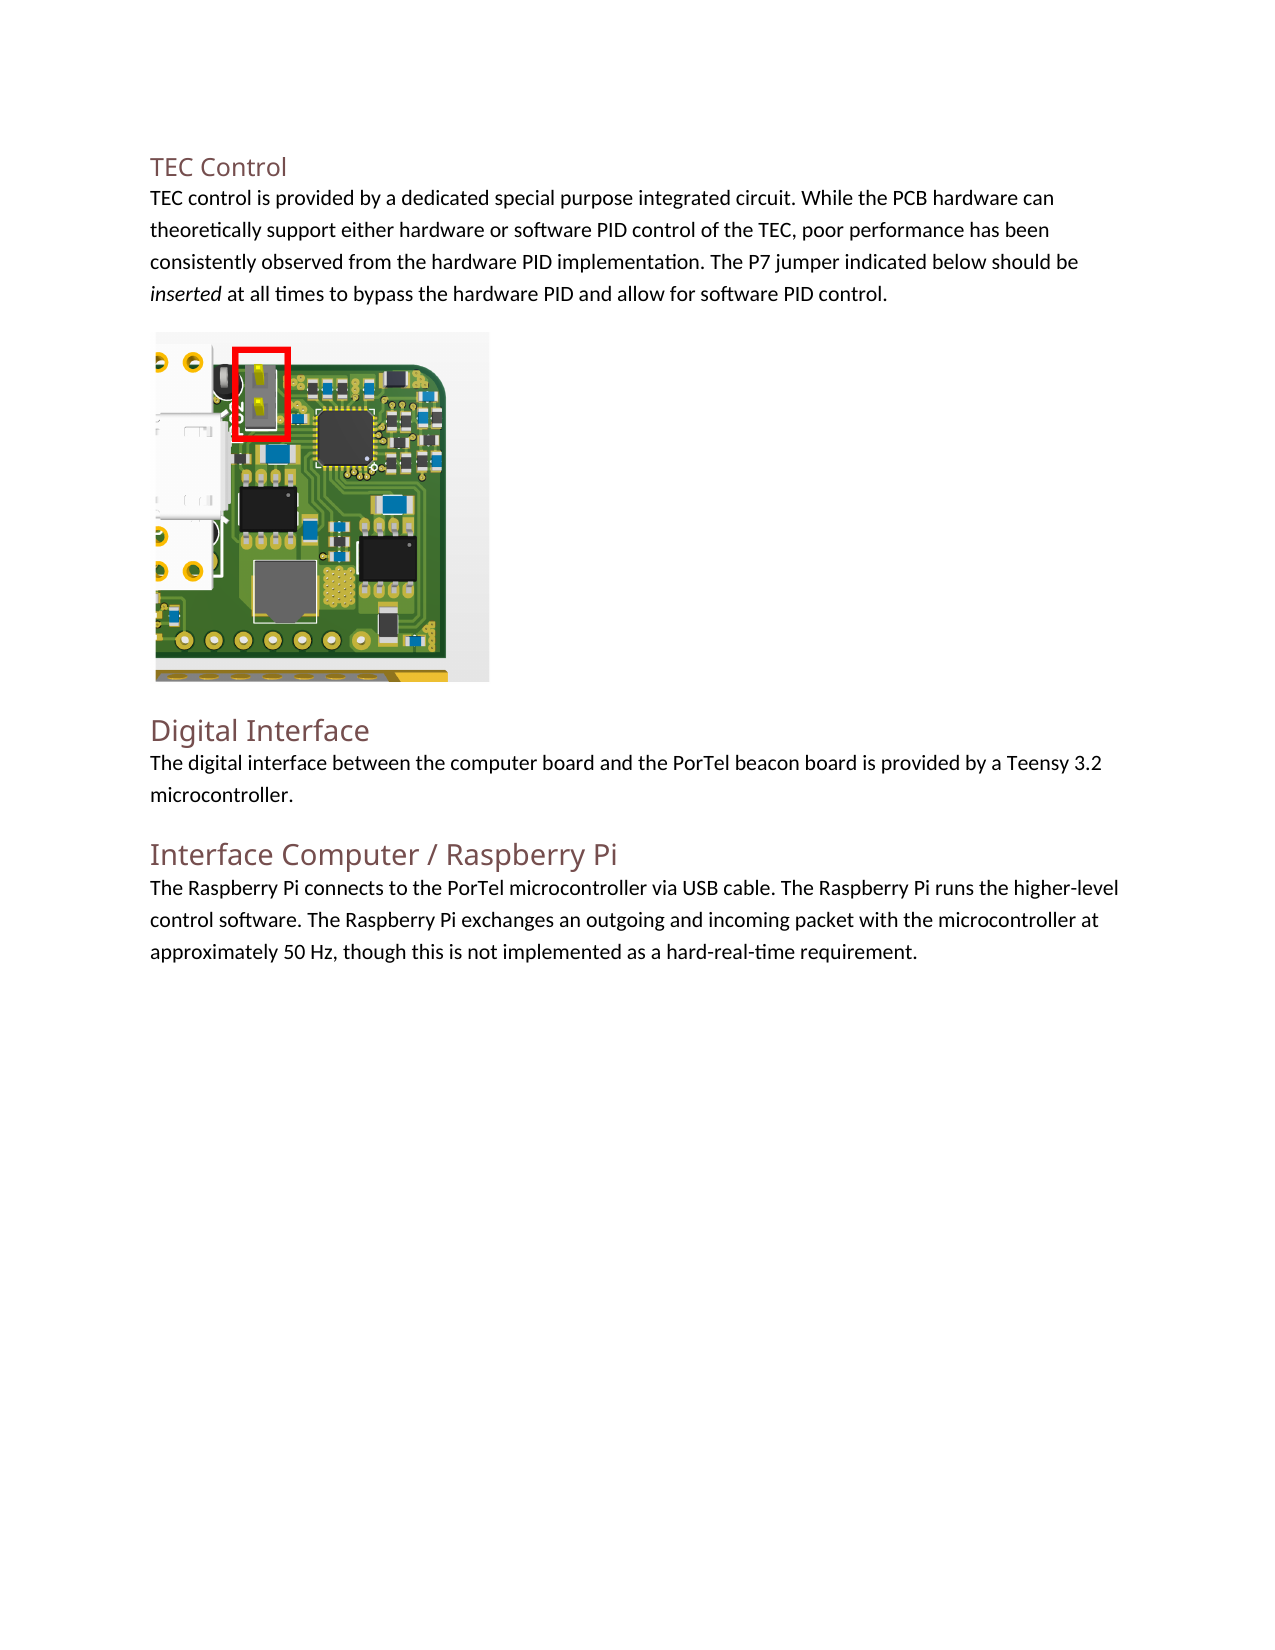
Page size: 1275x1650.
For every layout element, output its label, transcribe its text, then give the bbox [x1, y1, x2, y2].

subtitle Digital Interface [150, 710, 1125, 749]
picture [150, 332, 492, 684]
text TEC control is provided by a dedicated special purpose integrated circuit. While the PCB hardware can theoretically support either hardware or software PID control of the TEC, poor performance has been consistently observed from the hardware PID implementation. The P7 jumper indicated below should be inserted at all times to bypass the hardware PID and allow for software PID control. [150, 184, 1125, 307]
text The Raspberry Pi connects to the PorTel microcontroller via USB cable. The Raspberry Pi runs the higher-level control software. The Raspberry Pi exchanges an outgoing and incoming packet with the microcontroller at approximately 50 Hz, though this is not implemented as a hard-real-time requirement. [150, 874, 1125, 965]
text The digital interface between the computer board and the PorTel beacon board is provided by a Teensy 3.2 microcontroller. [150, 749, 1125, 808]
subtitle TEC Control [150, 150, 1125, 184]
subtitle Interface Computer / Raspberry Pi [150, 834, 1125, 874]
